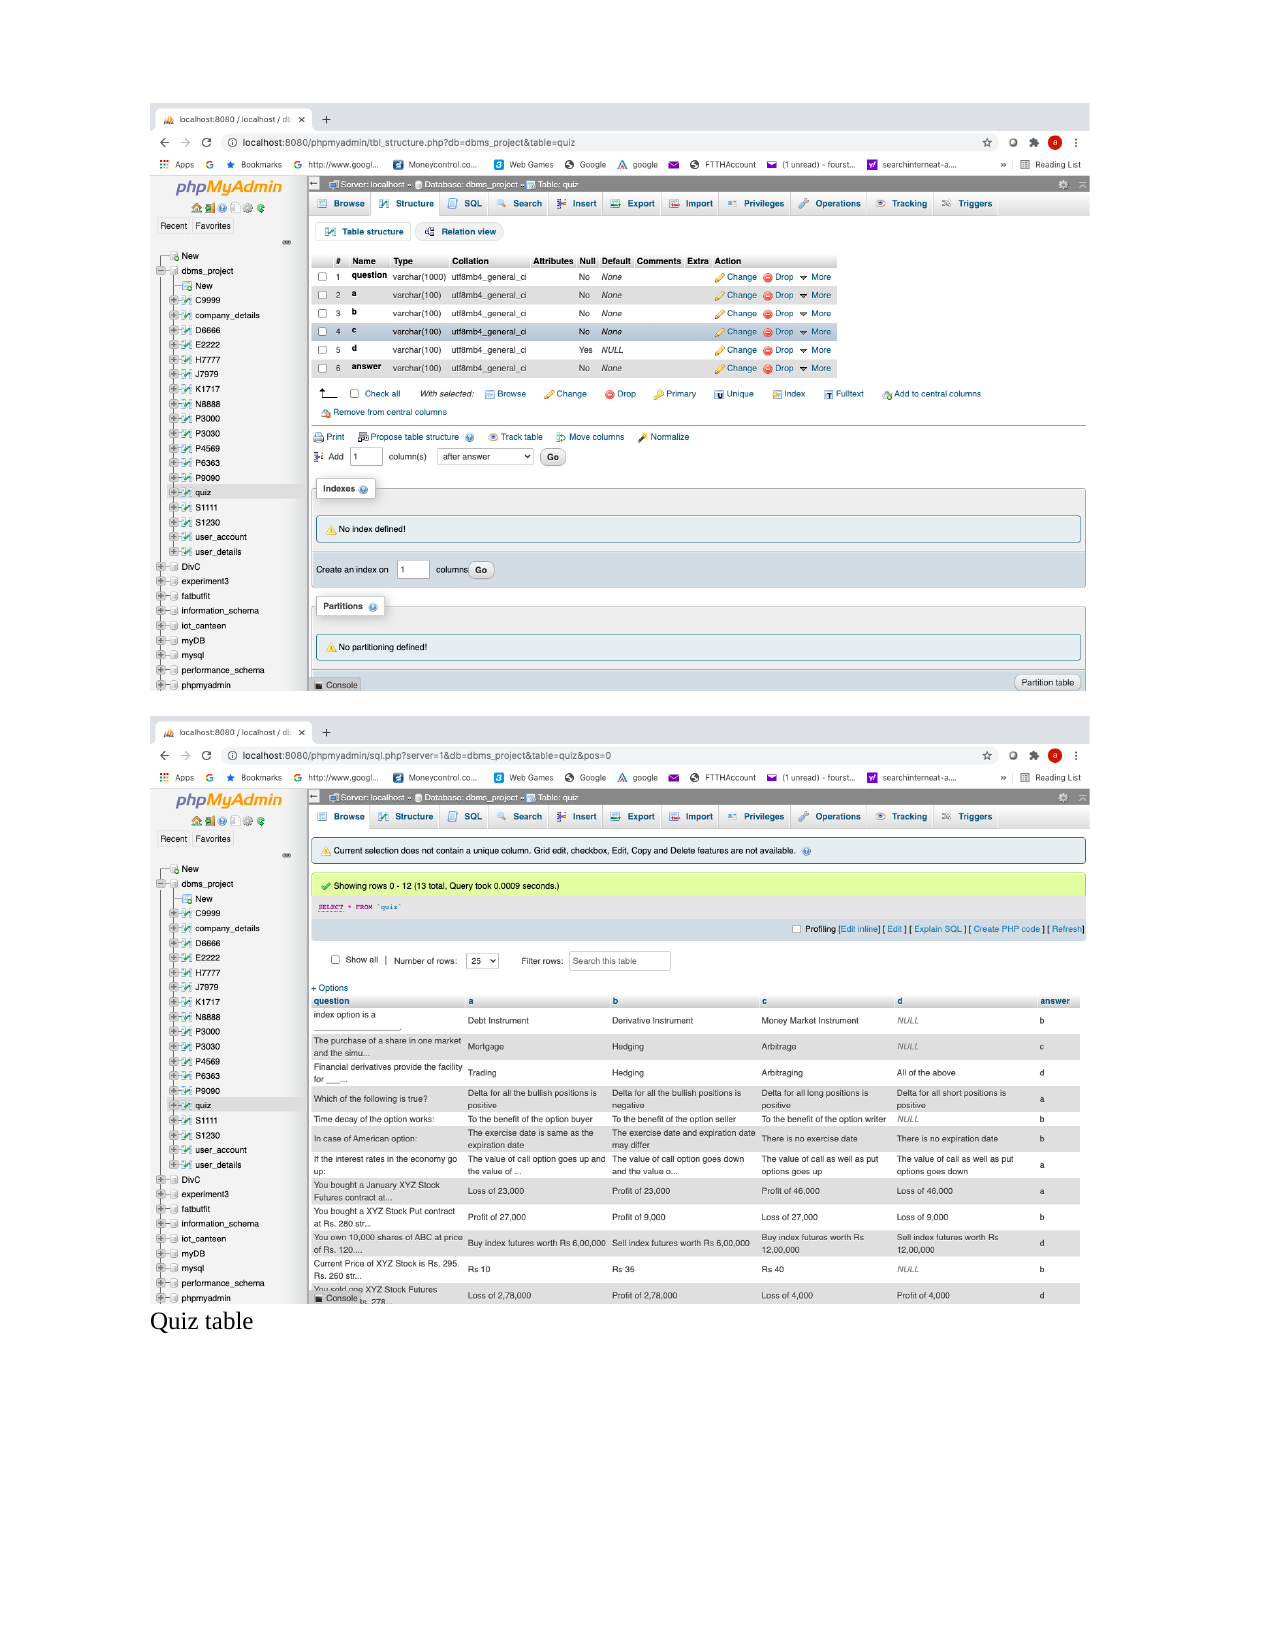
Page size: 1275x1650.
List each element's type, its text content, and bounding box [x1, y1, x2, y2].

picture [150, 103, 1090, 691]
picture [150, 716, 1090, 1304]
